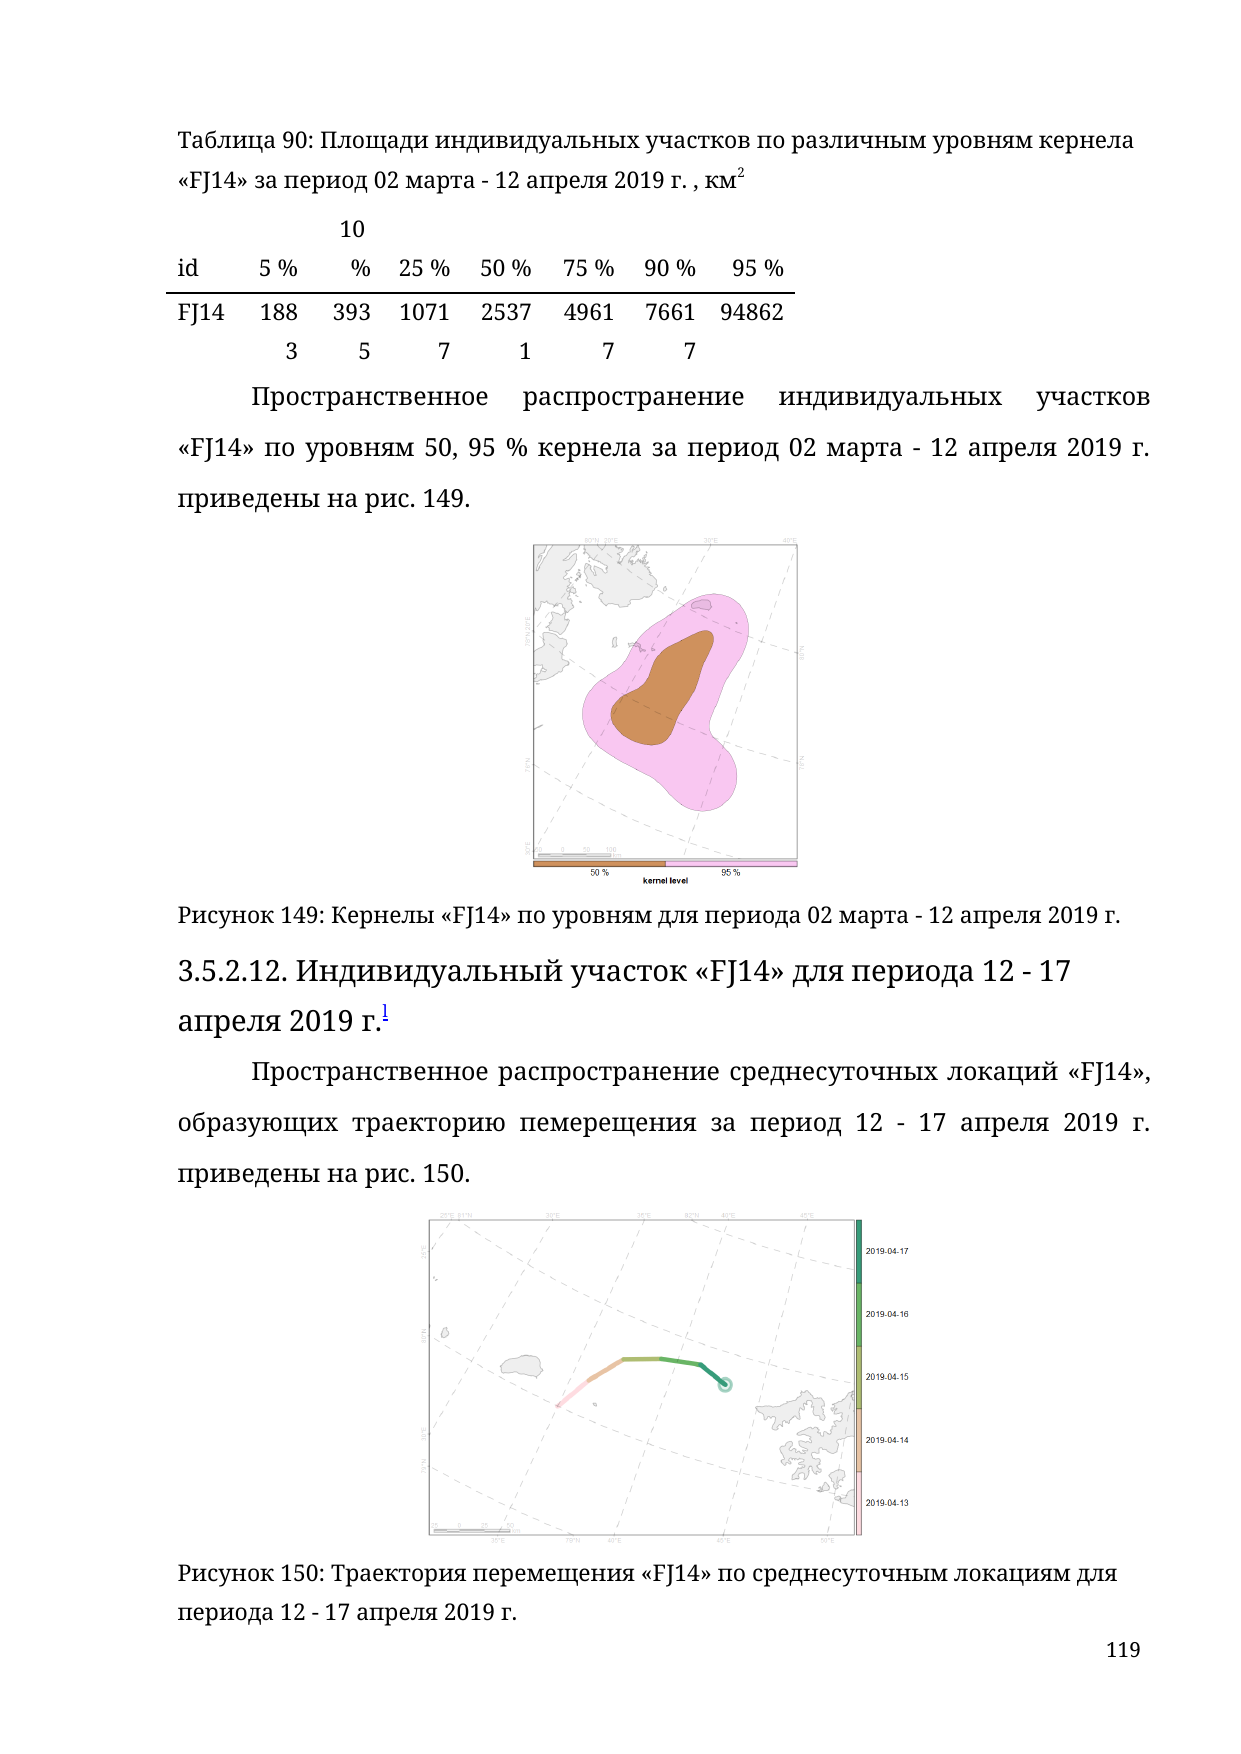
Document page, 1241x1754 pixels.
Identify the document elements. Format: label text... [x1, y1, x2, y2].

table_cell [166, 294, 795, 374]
subtitle Индивидуальный участок «FJ14» для периода 12 - 17 апреля 2019 г.l [177, 950, 1152, 1039]
picture [418, 1210, 911, 1545]
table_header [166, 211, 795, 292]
text Рисунок 150: Траектория перемещения «FJ14» по среднесуточным локациям для периода 12 - 17 апреля 2019 г. [177, 1557, 1152, 1627]
text Таблица 90: Площади индивидуальных участков по различным уровням кернела «FJ14» за период 02 марта - 12 апреля 2019 г. , км2 [177, 124, 1152, 195]
text Рисунок 149: Кернелы «FJ14» по уровням для периода 02 марта - 12 апреля 2019 г. [177, 899, 1152, 930]
text Пространственное распространение индивидуальных участков «FJ14» по уровням 50, 95 % кернела за период 02 марта - 12 апреля 2019 г. приведены на рис. 149. [177, 379, 1152, 515]
text Пространственное распространение среднесуточных локаций «FJ14», образующих траекторию пемерещения за период 12 - 17 апреля 2019 г. приведены на рис. 150. [177, 1054, 1152, 1190]
picture [522, 535, 807, 886]
